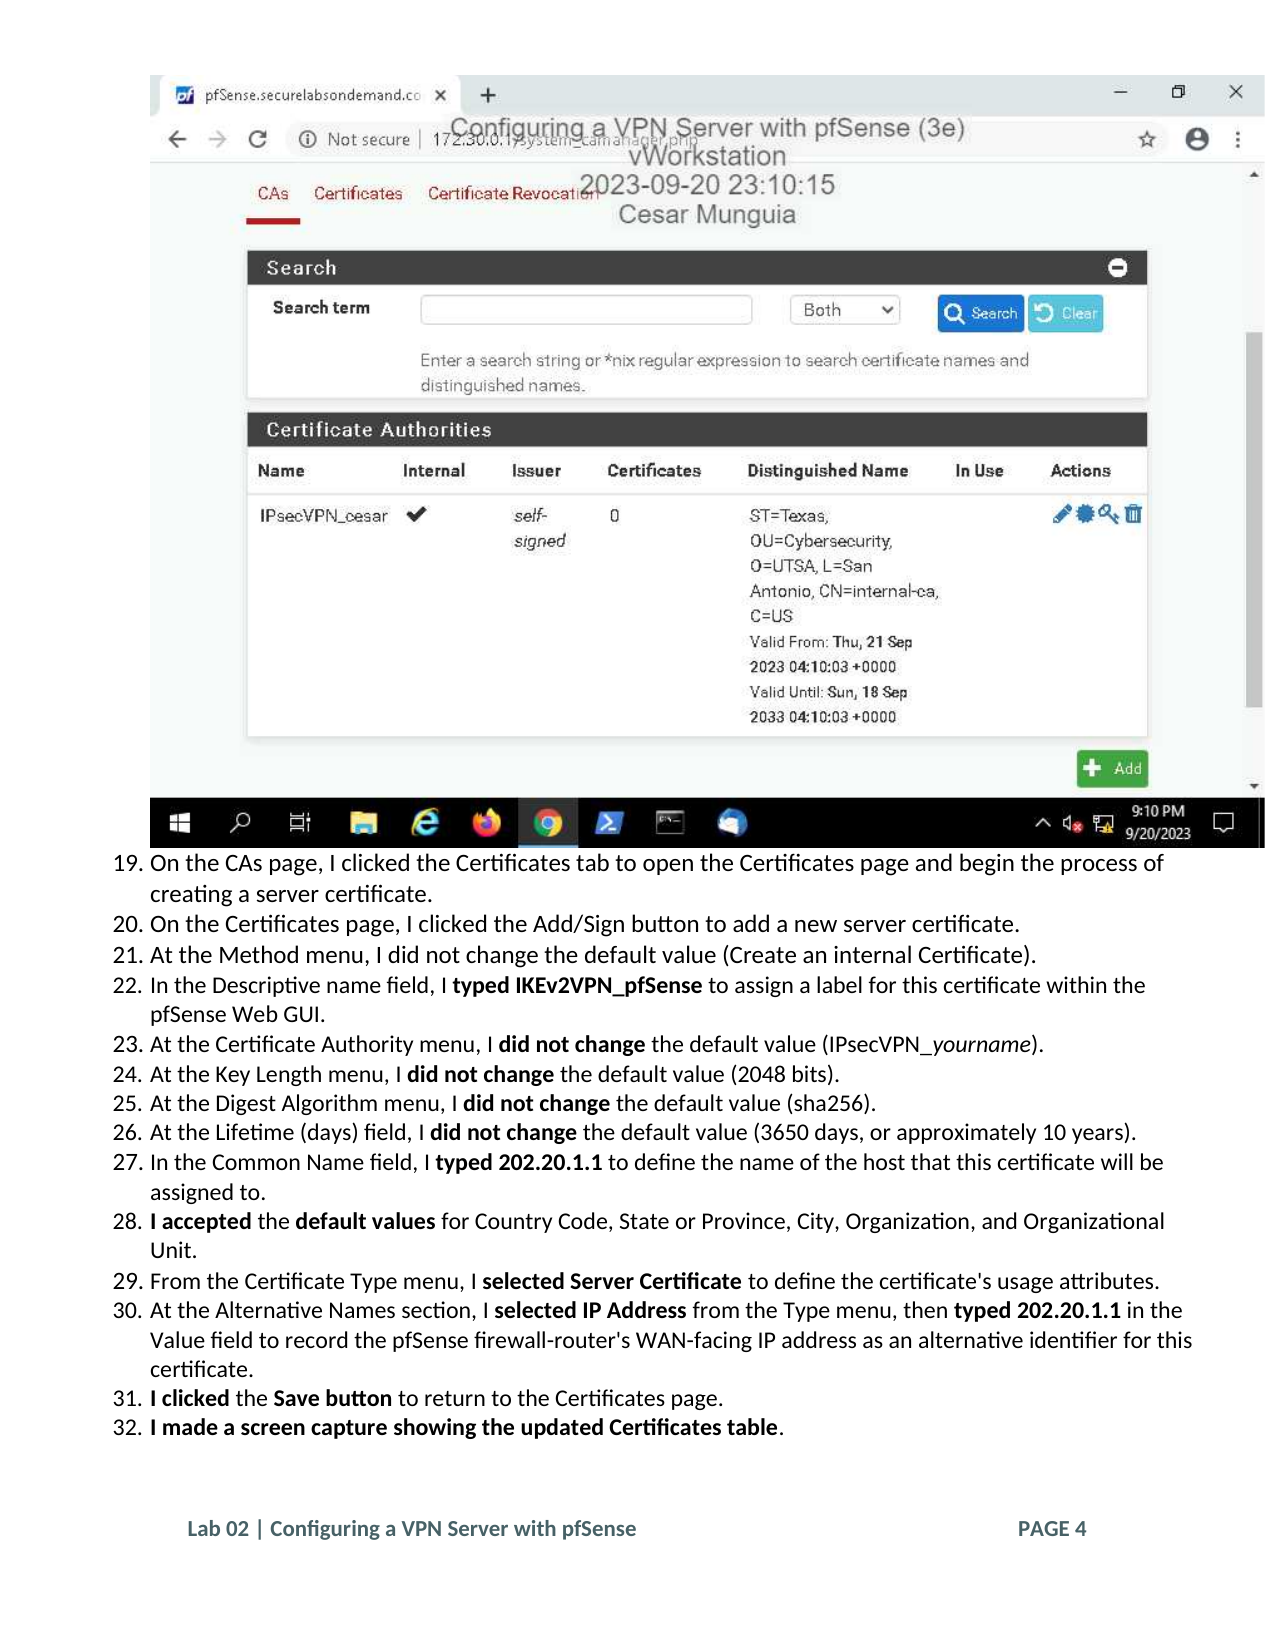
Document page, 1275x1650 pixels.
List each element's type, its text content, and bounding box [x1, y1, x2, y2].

list I made a screen capture showing the updated Certificates table. [112, 1412, 1200, 1442]
list On the Certificates page, I clicked the Add/Sign button to add a new server certificate. [112, 909, 1200, 939]
list At the Key Length menu, I did not change the default value (2048 bits). [112, 1059, 1200, 1088]
list On the CAs page, I clicked the Certificates tab to open the Certificates page and begin the process of creating a server certificate. [112, 848, 1200, 909]
list In the Common Name field, I typed 202.20.1.1 to define the name of the host that this certificate will be assigned to. [112, 1147, 1200, 1206]
list From the Certificate Type menu, I selected Server Certificate to define the certificate's usage attributes. [112, 1265, 1200, 1295]
picture [150, 75, 1265, 848]
list I accepted the default values for Country Code, State or Province, City, Organization, and Organizational Unit. [112, 1206, 1200, 1265]
list At the Certificate Authority menu, I did not change the default value (IPsecVPN_yourname). [112, 1028, 1200, 1059]
list In the Descriptive name field, I typed IKEv2VPN_pfSense to assign a label for this certificate within the pfSense Web GUI. [112, 970, 1200, 1028]
list At the Digest Algorithm menu, I did not change the default value (sha256). [112, 1088, 1200, 1117]
list At the Lifetime (days) field, I did not change the default value (3650 days, or approximately 10 years). [112, 1117, 1200, 1147]
list At the Method menu, I did not change the default value (Create an internal Certificate). [112, 939, 1200, 970]
list I clicked the Save button to return to the Certificates page. [112, 1383, 1200, 1412]
list At the Alternative Names section, I selected IP Address from the Type menu, then typed 202.20.1.1 in the Value field to record the pfSense firewall-router's WAN-facing IP address as an alternative identifier for this certificate. [112, 1295, 1200, 1383]
